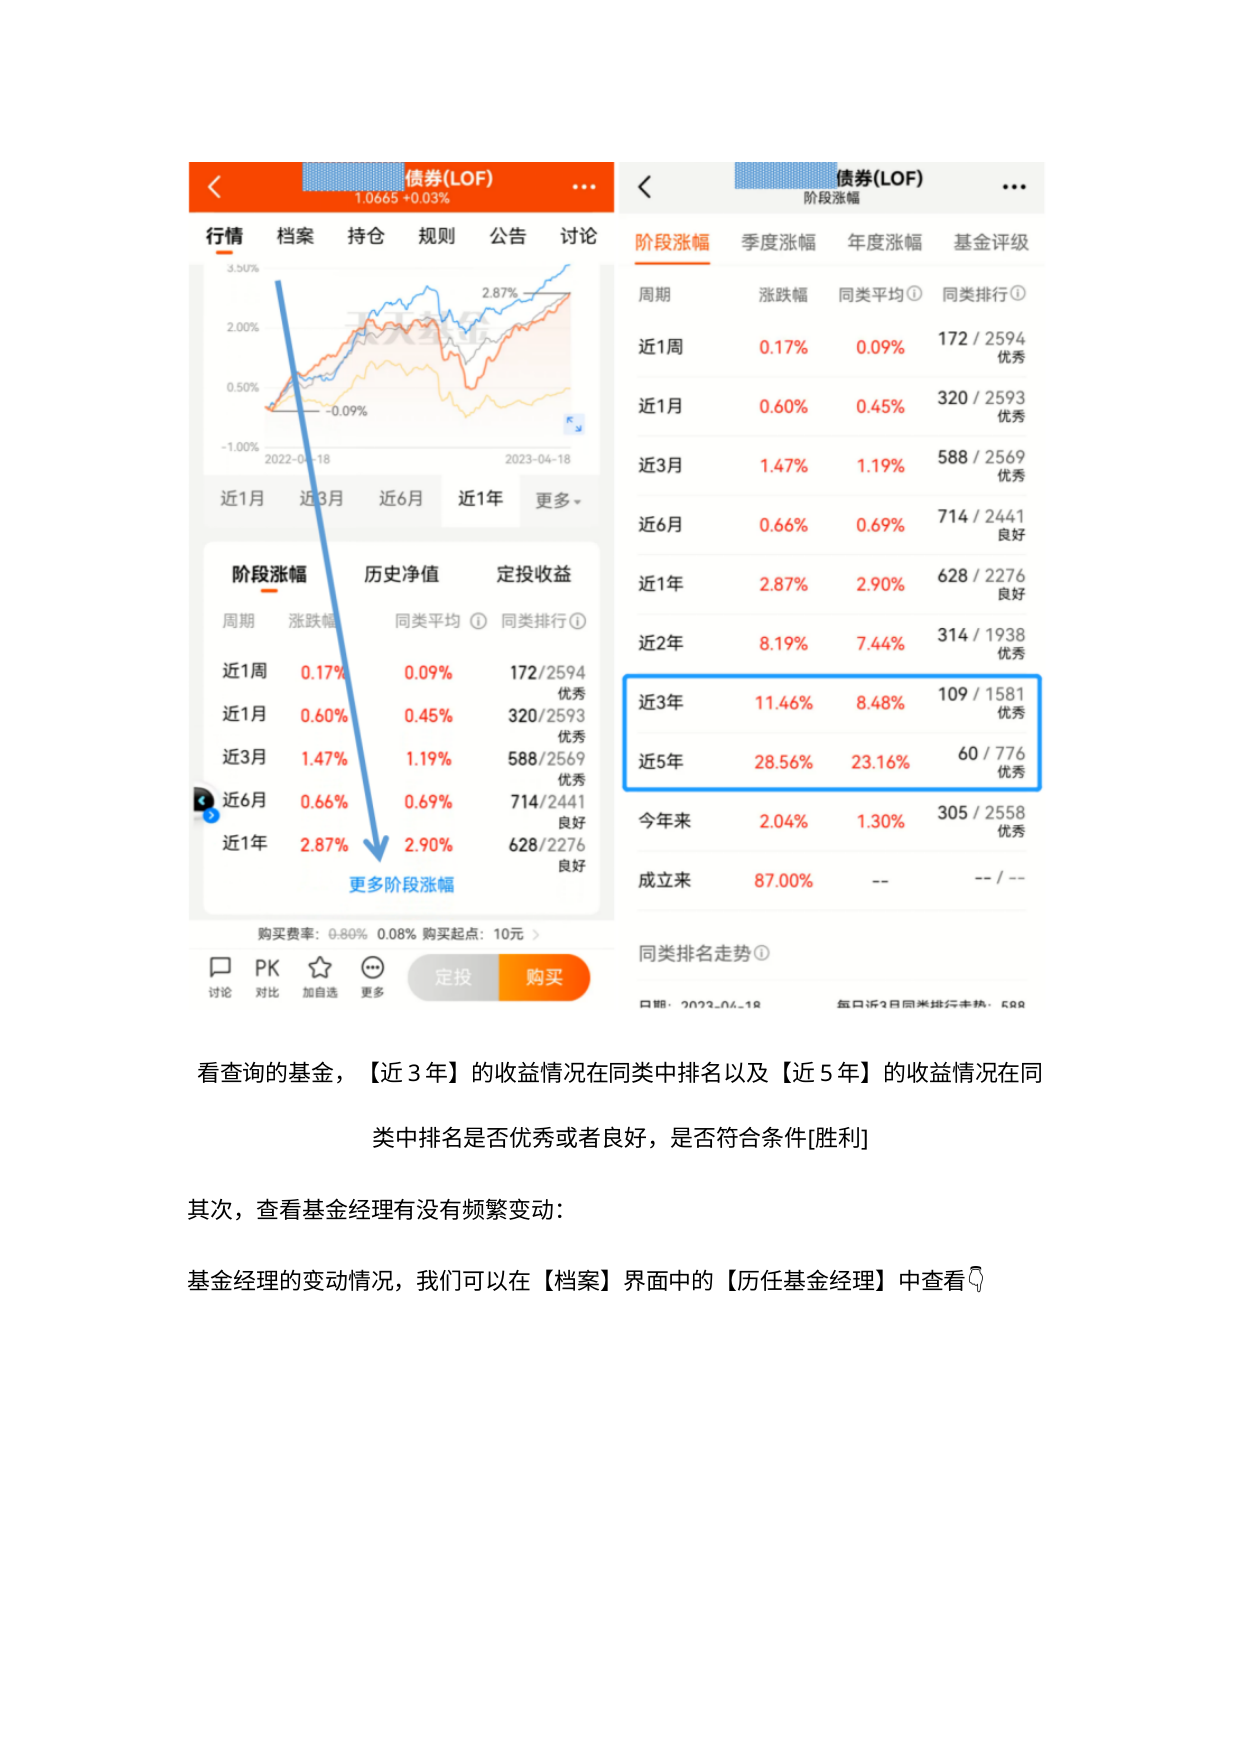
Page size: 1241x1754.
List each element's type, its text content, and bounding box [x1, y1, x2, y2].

text 看查询的基金，【近3年】的收益情况在同类中排名以及【近5年】的收益情况在同类中排名是否优秀或者良好，是否符合条件[胜利] [187, 1010, 1053, 1169]
text 基金经理的变动情况，我们可以在【档案】界面中的【历任基金经理】中查看👇 [187, 1247, 1053, 1312]
text 其次，查看基金经理有没有频繁变动： [187, 1176, 1053, 1241]
picture [187, 162, 1060, 1010]
